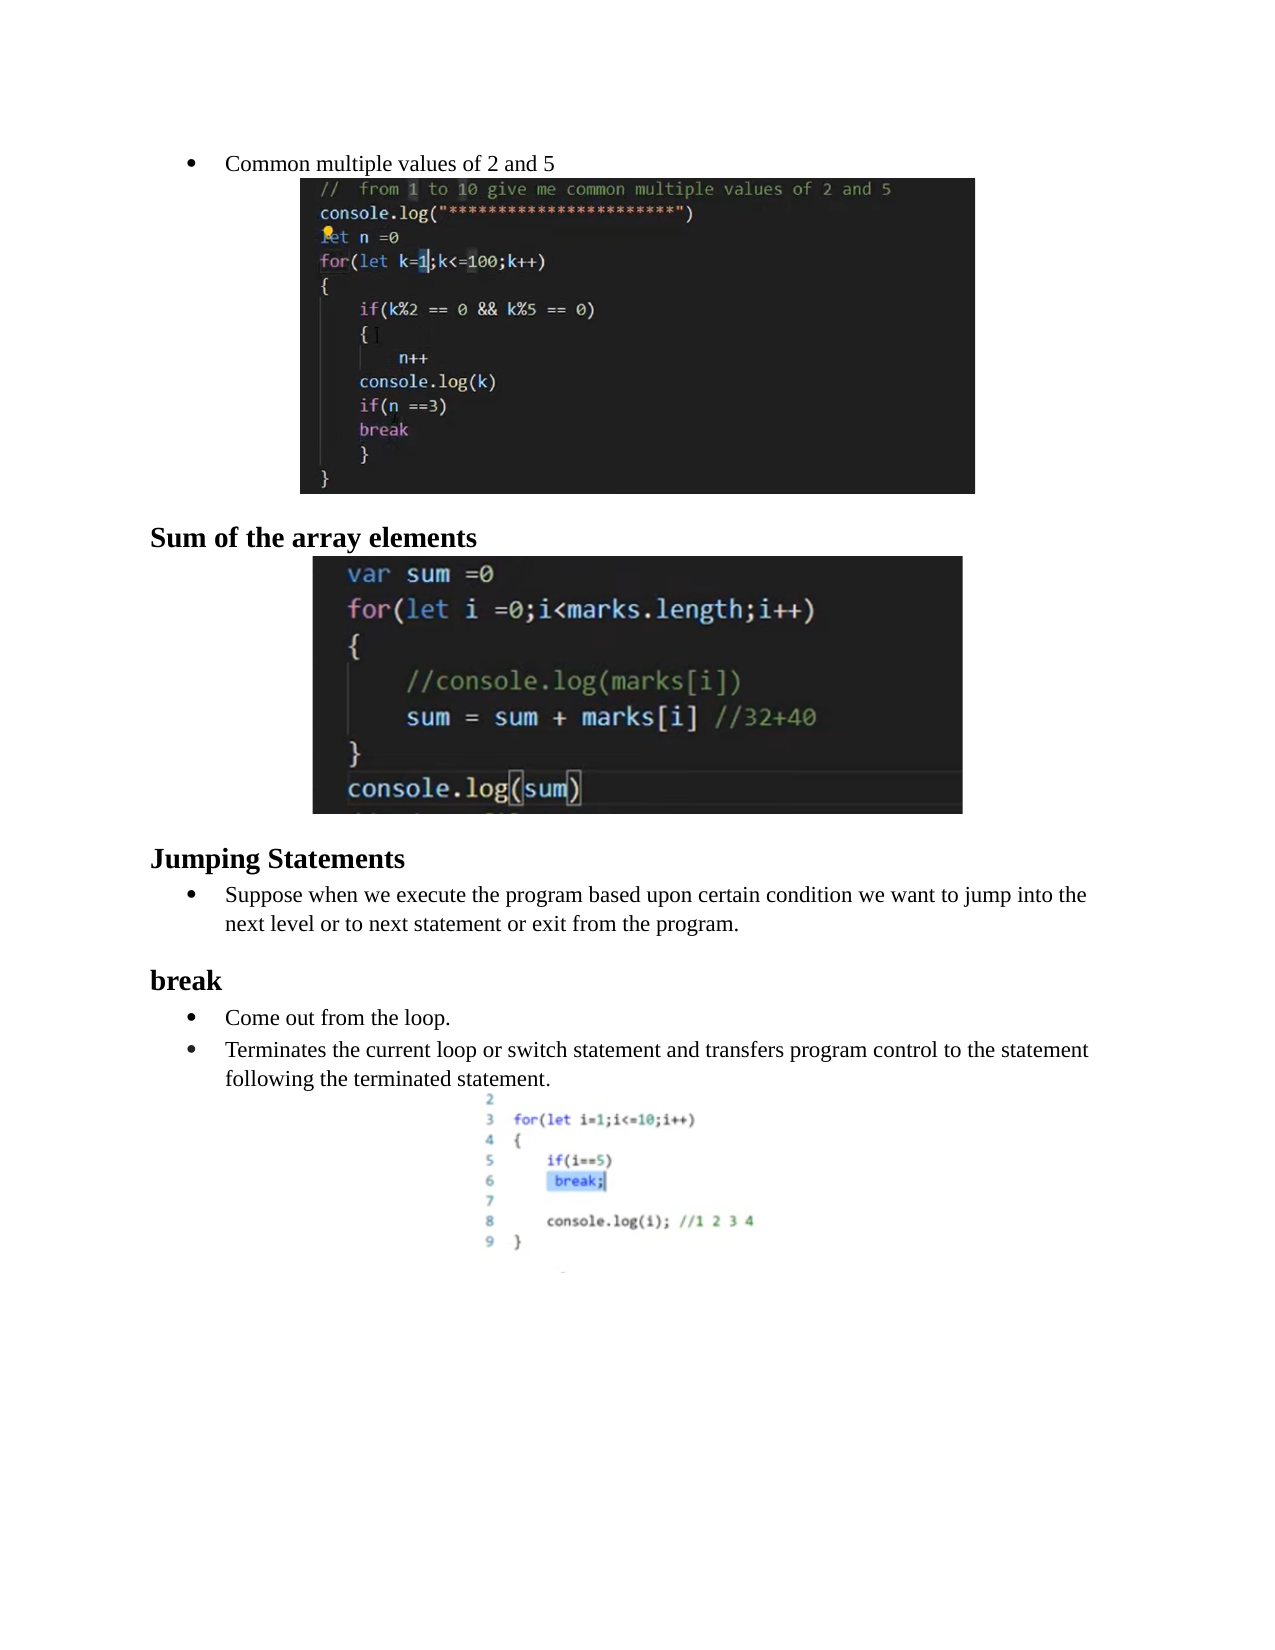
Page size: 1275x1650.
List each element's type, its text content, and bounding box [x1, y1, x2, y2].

subtitle Come out from the loop. [187, 1004, 1125, 1030]
picture [312, 556, 963, 814]
subtitle Sum of the array elements [150, 521, 1125, 554]
picture [477, 1093, 798, 1273]
subtitle Terminates the current loop or switch statement and transfers program control to the statement following the terminated statement. [187, 1036, 1125, 1091]
picture [300, 178, 976, 494]
subtitle break [150, 963, 1125, 997]
subtitle Jumping Statements [150, 841, 1125, 875]
subtitle Suppose when we execute the program based upon certain condition we want to jump into the next level or to next statement or exit from the program. [187, 882, 1125, 936]
subtitle Common multiple values of 2 and 5 [187, 150, 1125, 176]
